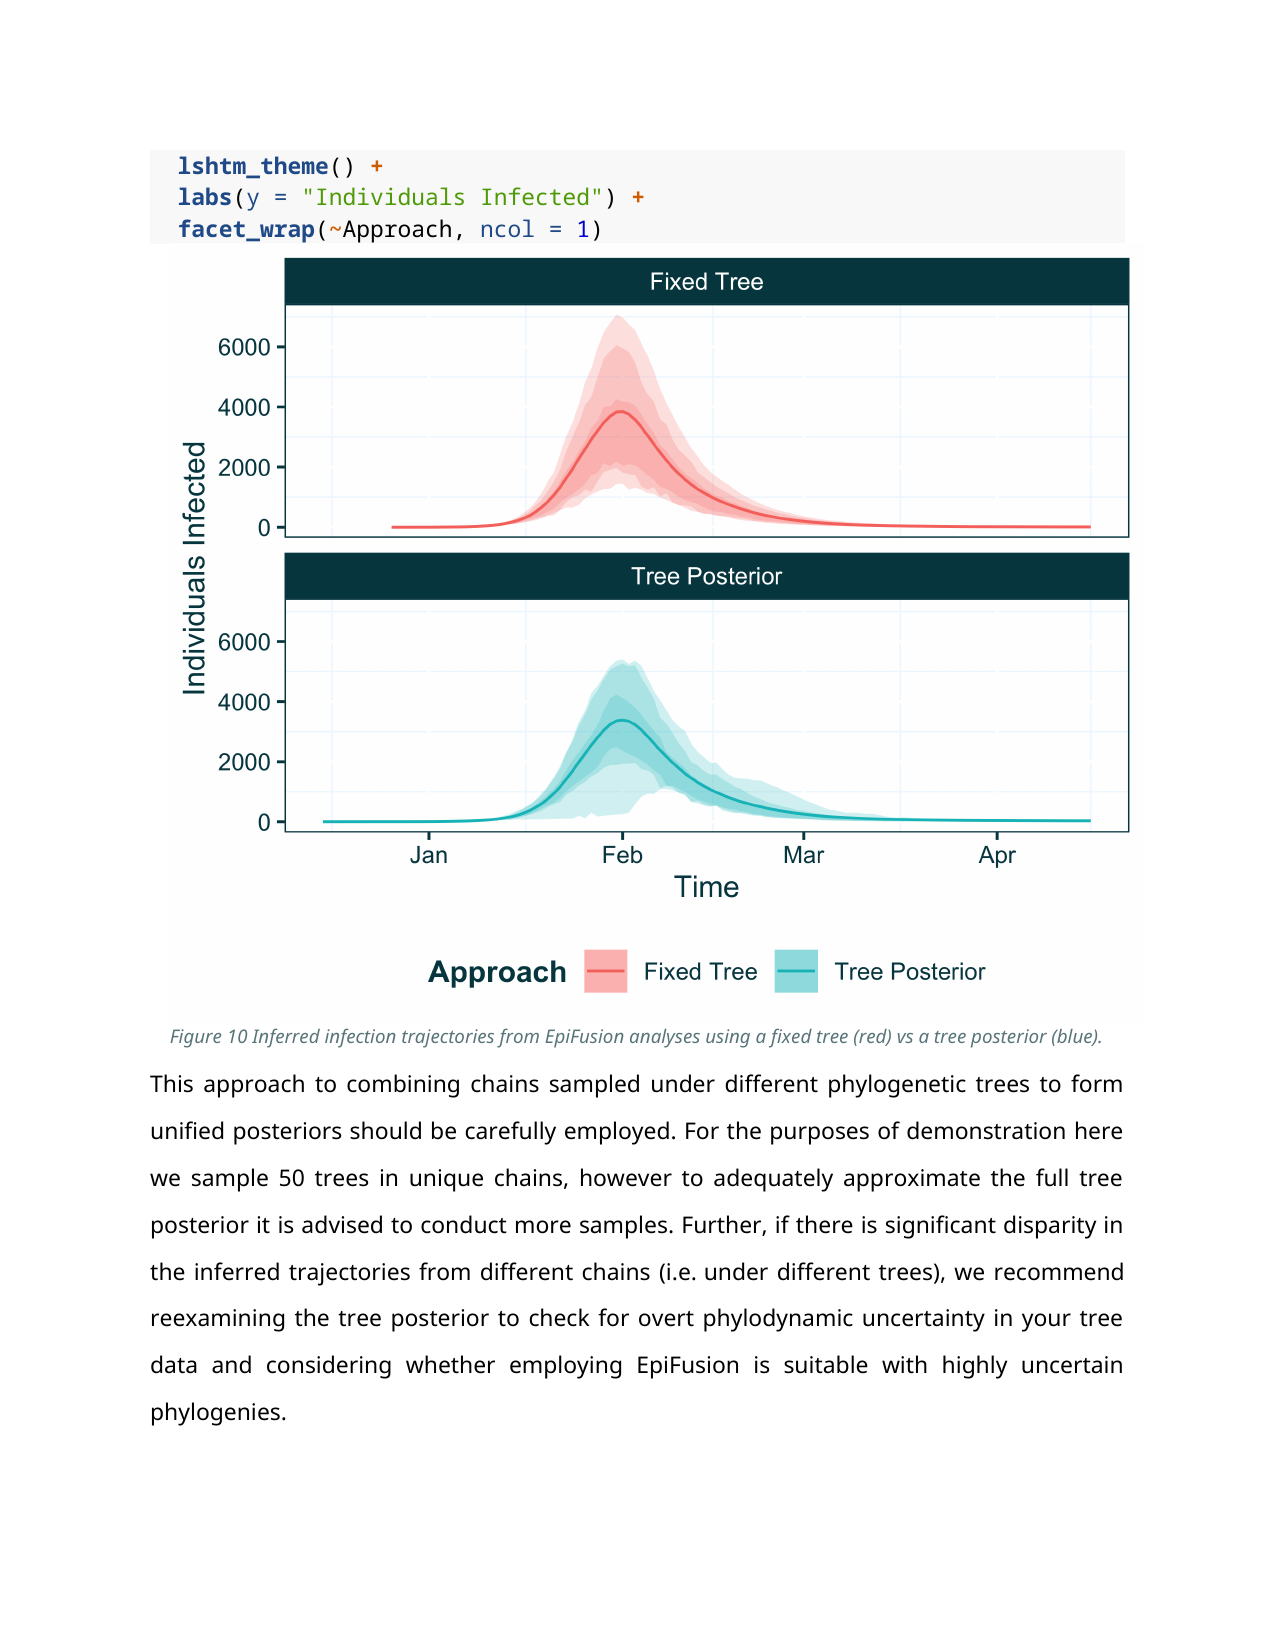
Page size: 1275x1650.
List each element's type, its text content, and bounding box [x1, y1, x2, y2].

text Figure 10 Inferred infection trajectories from EpiFusion analyses using a fixed tree (red) vs a tree posterior (blue). [150, 1024, 1125, 1049]
picture [168, 243, 1144, 1024]
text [150, 150, 1125, 243]
text This approach to combining chains sampled under different phylogenetic trees to form unified posteriors should be carefully employed. For the purposes of demonstration here we sample 50 trees in unique chains, however to adequately approximate the full tree posterior it is advised to conduct more samples. Further, if there is significant disparity in the inferred trajectories from different chains (i.e. under different trees), we recommend reexamining the tree posterior to check for overt phylodynamic uncertainty in your tree data and considering whether employing EpiFusion is suitable with highly uncertain phylogenies. [150, 1068, 1125, 1427]
